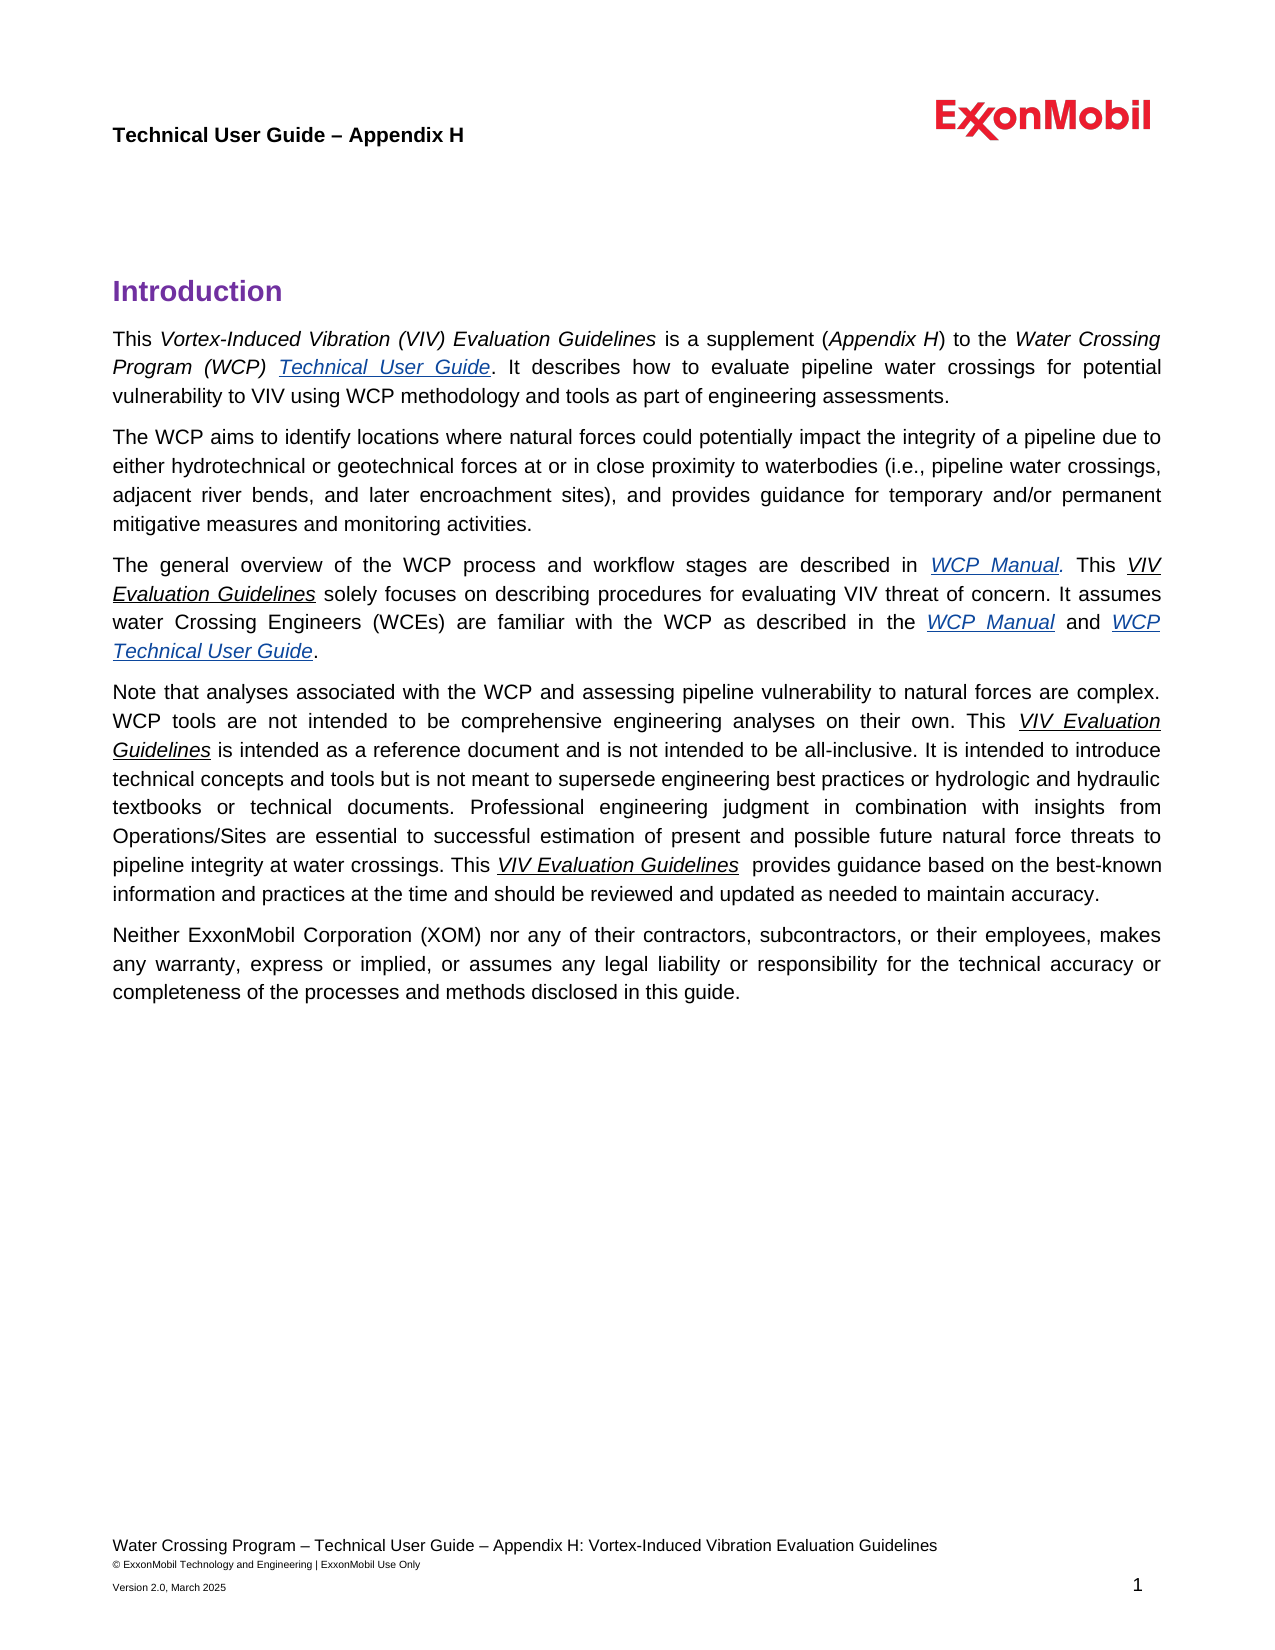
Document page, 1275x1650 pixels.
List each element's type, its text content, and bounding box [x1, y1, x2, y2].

text This Vortex-Induced Vibration (VIV) Evaluation Guidelines is a supplement (Appendix H) to the Water Crossing Program (WCP) Technical User Guide. It describes how to evaluate pipeline water crossings for potential vulnerability to VIV using WCP methodology and tools as part of engineering assessments. [112, 326, 1162, 408]
text The WCP aims to identify locations where natural forces could potentially impact the integrity of a pipeline due to either hydrotechnical or geotechnical forces at or in close proximity to waterbodies (i.e., pipeline water crossings, adjacent river bends, and later encroachment sites), and provides guidance for temporary and/or permanent mitigative measures and monitoring activities. [112, 425, 1162, 535]
picture [932, 97, 1154, 143]
text Note that analyses associated with the WCP and assessing pipeline vulnerability to natural forces are complex. WCP tools are not intended to be comprehensive engineering analyses on their own. This VIV Evaluation Guidelines is intended as a reference document and is not intended to be all-inclusive. It is intended to introduce technical concepts and tools but is not meant to supersede engineering best practices or hydrologic and hydraulic textbooks or technical documents. Professional engineering judgment in combination with insights from Operations/Sites are essential to successful estimation of present and possible future natural force threats to pipeline integrity at water crossings. This VIV Evaluation Guidelines provides guidance based on the best-known information and practices at the time and should be reviewed and updated as needed to maintain accuracy. [112, 680, 1162, 905]
subtitle Introduction [112, 274, 1162, 307]
text Neither ExxonMobil Corporation (XOM) nor any of their contractors, subcontractors, or their employees, makes any warranty, express or implied, or assumes any legal liability or responsibility for the technical accuracy or completeness of the processes and methods disclosed in this guide. [112, 923, 1162, 1004]
text The general overview of the WCP process and workflow stages are described in WCP Manual. This VIV Evaluation Guidelines solely focuses on describing procedures for evaluating VIV threat of concern. It assumes water Crossing Engineers (WCEs) are familiar with the WCP as described in the WCP Manual and WCP Technical User Guide. [112, 553, 1162, 663]
